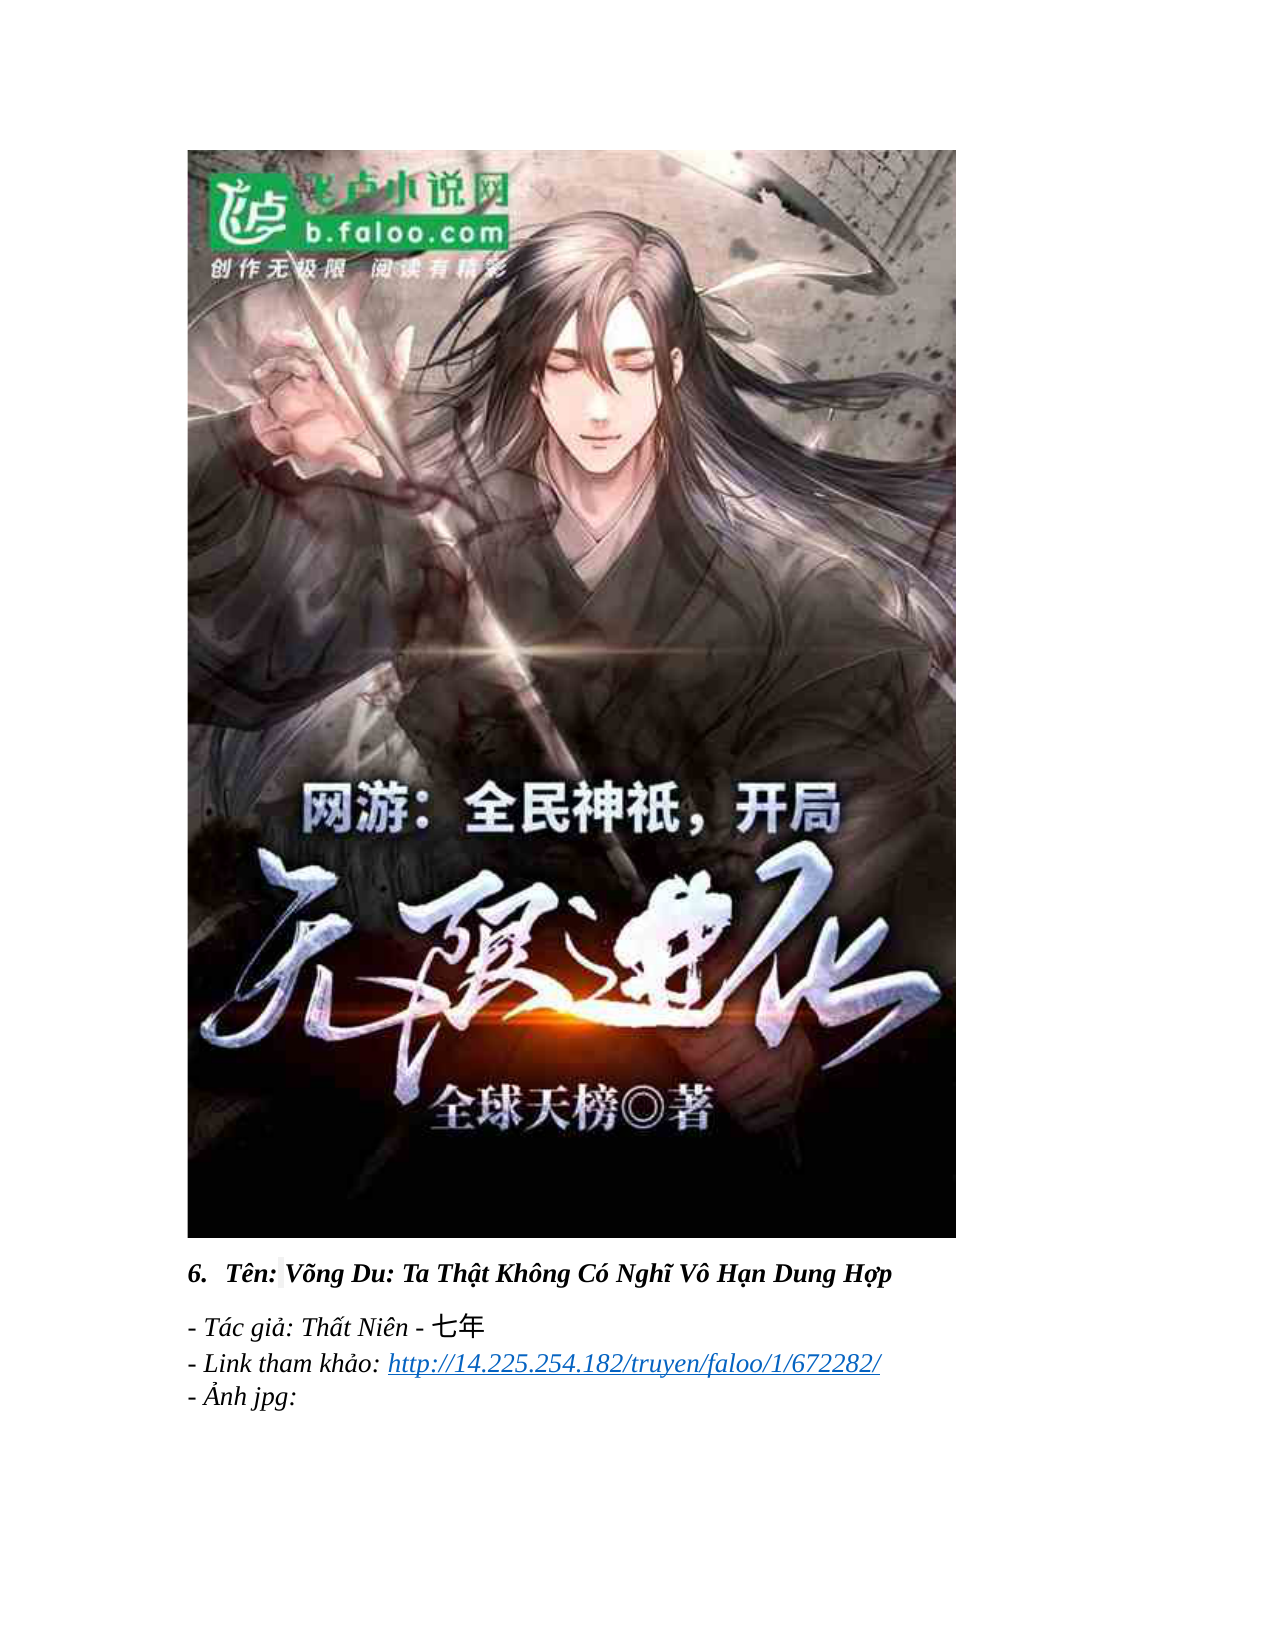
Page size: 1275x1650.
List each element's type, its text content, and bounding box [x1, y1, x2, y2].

text - Tác giả: Thất Niên - 七年 [187, 1307, 1125, 1344]
text - Link tham khảo: http://14.225.254.182/truyen/faloo/1/672282/ [187, 1347, 1125, 1378]
text - Ảnh jpg: [187, 1380, 1125, 1411]
list Tên: Võng Du: Ta Thật Không Có Nghĩ Vô Hạn Dung Hợp [284, 1257, 1125, 1288]
picture [187, 150, 956, 1238]
